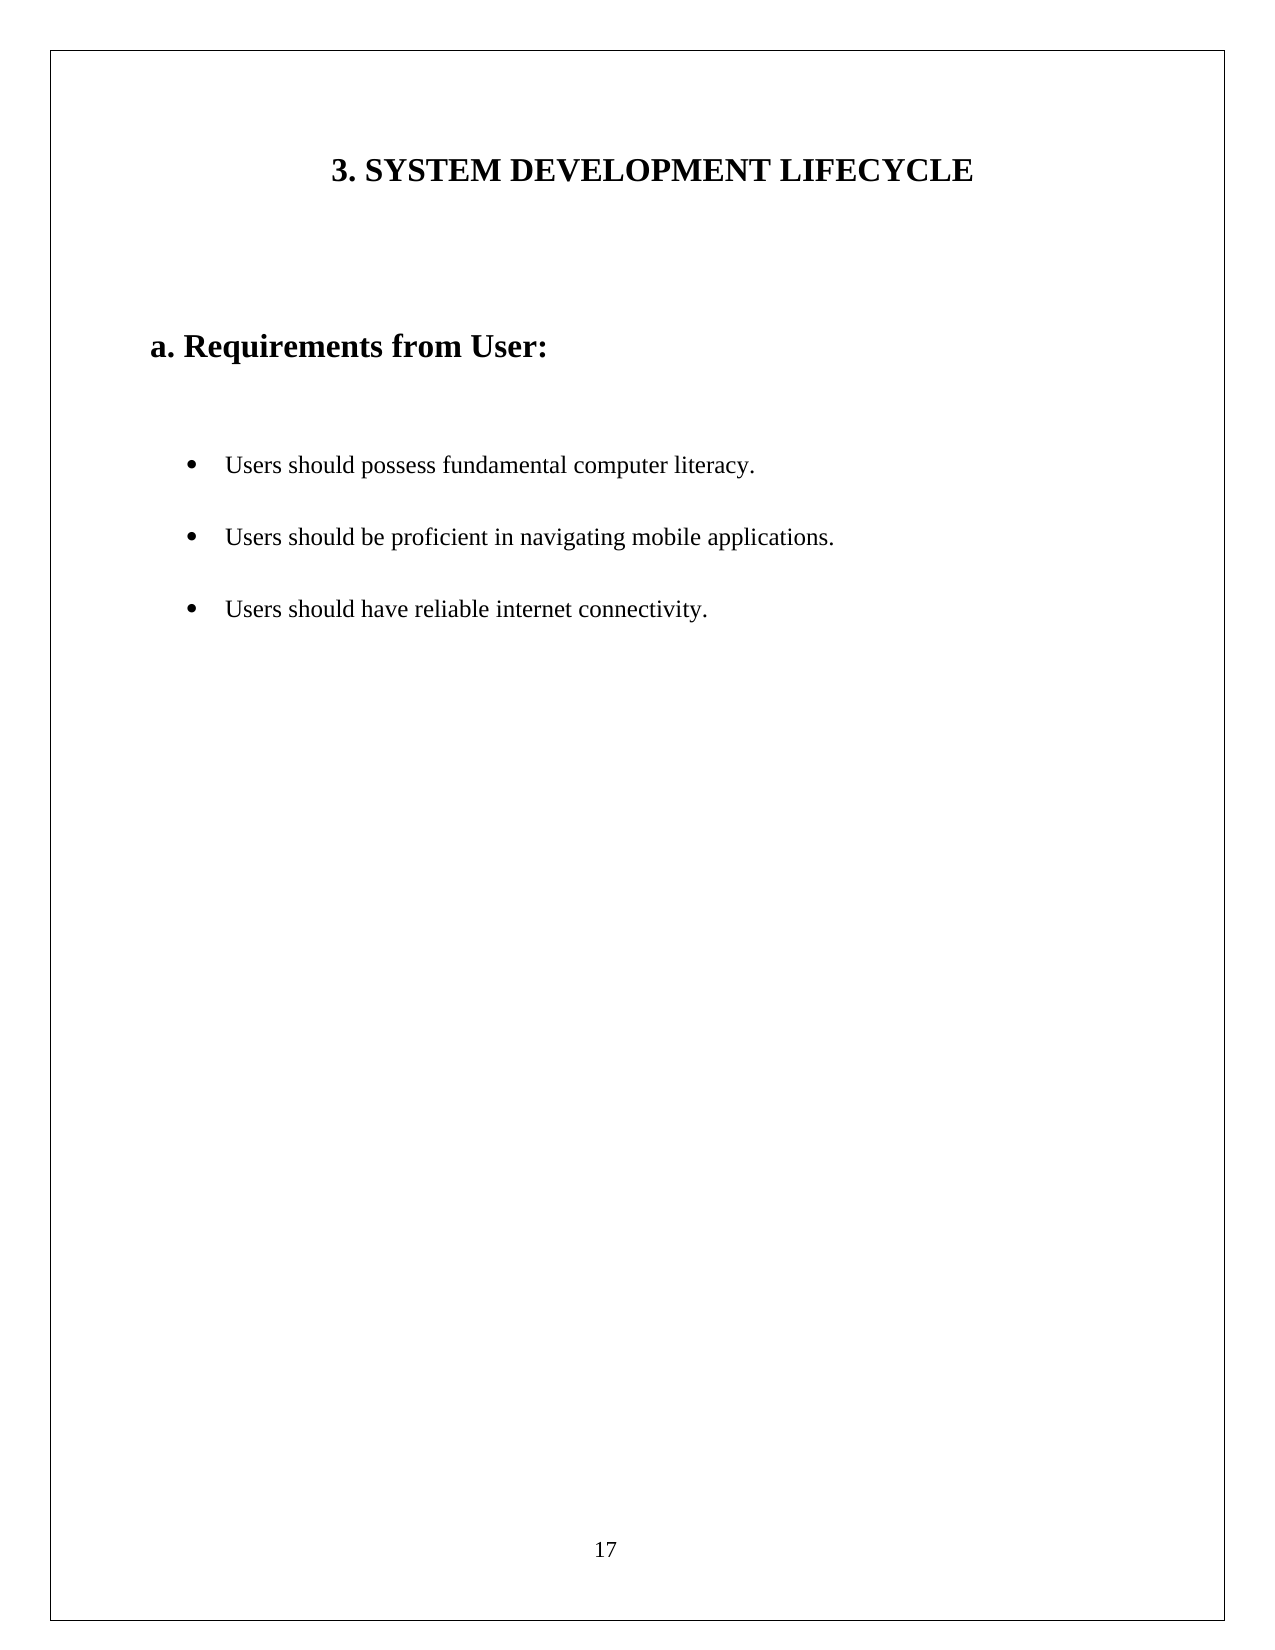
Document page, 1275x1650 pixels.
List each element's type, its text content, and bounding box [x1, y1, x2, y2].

list Users should be proficient in navigating mobile applications. [187, 522, 1213, 551]
list Requirements from User: [150, 327, 1213, 365]
list Users should possess fundamental computer literacy. [187, 450, 1213, 479]
text 3. SYSTEM DEVELOPMENT LIFECYCLE [131, 150, 1213, 188]
text 17 [56, 1536, 1213, 1562]
list Users should have reliable internet connectivity. [187, 594, 1213, 623]
